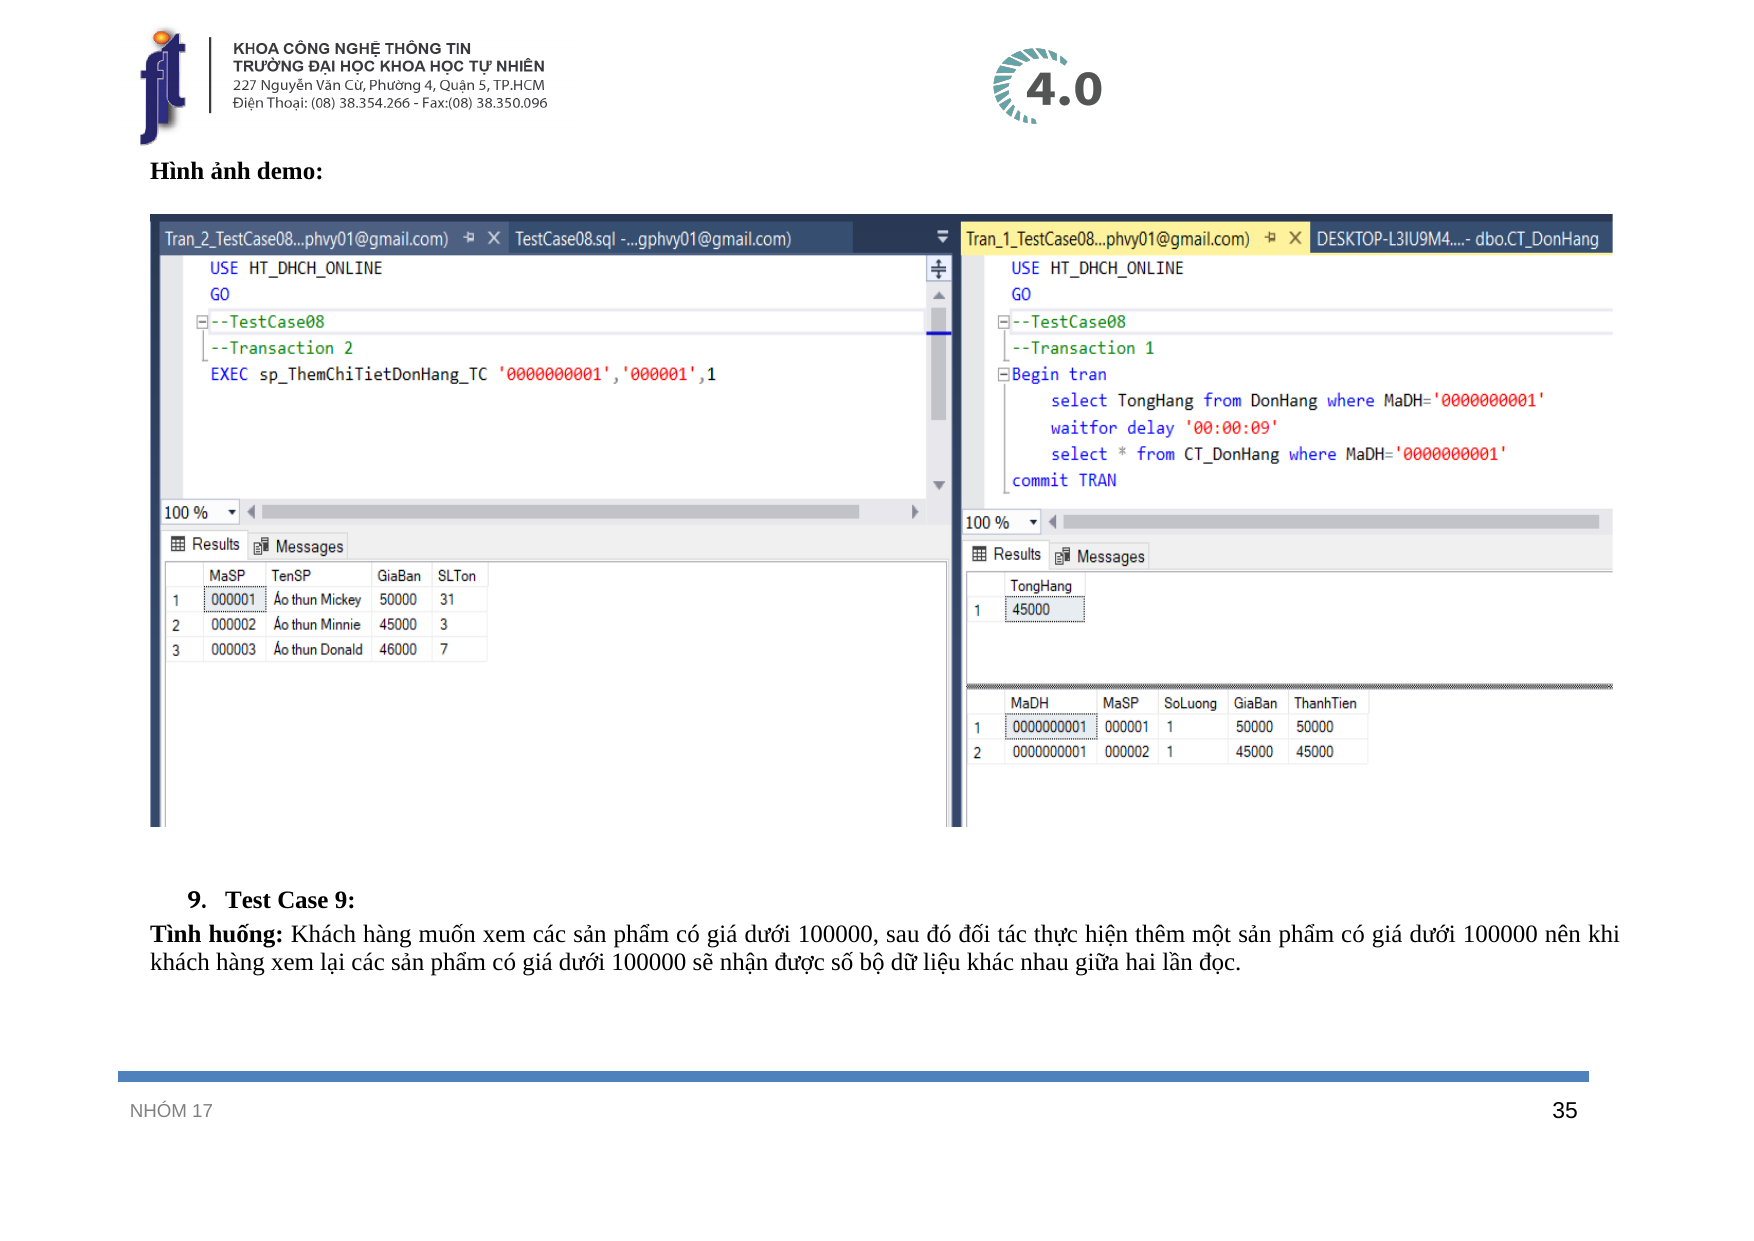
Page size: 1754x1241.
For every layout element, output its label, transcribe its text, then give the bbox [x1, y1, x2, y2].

text Hình ảnh demo: [150, 156, 1622, 185]
subtitle Test Case 9: [187, 885, 1622, 914]
picture [985, 41, 1108, 127]
picture [117, 21, 580, 167]
picture [150, 214, 1613, 827]
text Tình huống: Khách hàng muốn xem các sản phẩm có giá dưới 100000, sau đó đối tác thực hiện thêm một sản phẩm có giá dưới 100000 nên khi khách hàng xem lại các sản phẩm có giá dưới 100000 sẽ nhận được số bộ dữ liệu khác nhau giữa hai lần đọc. [150, 919, 1622, 976]
